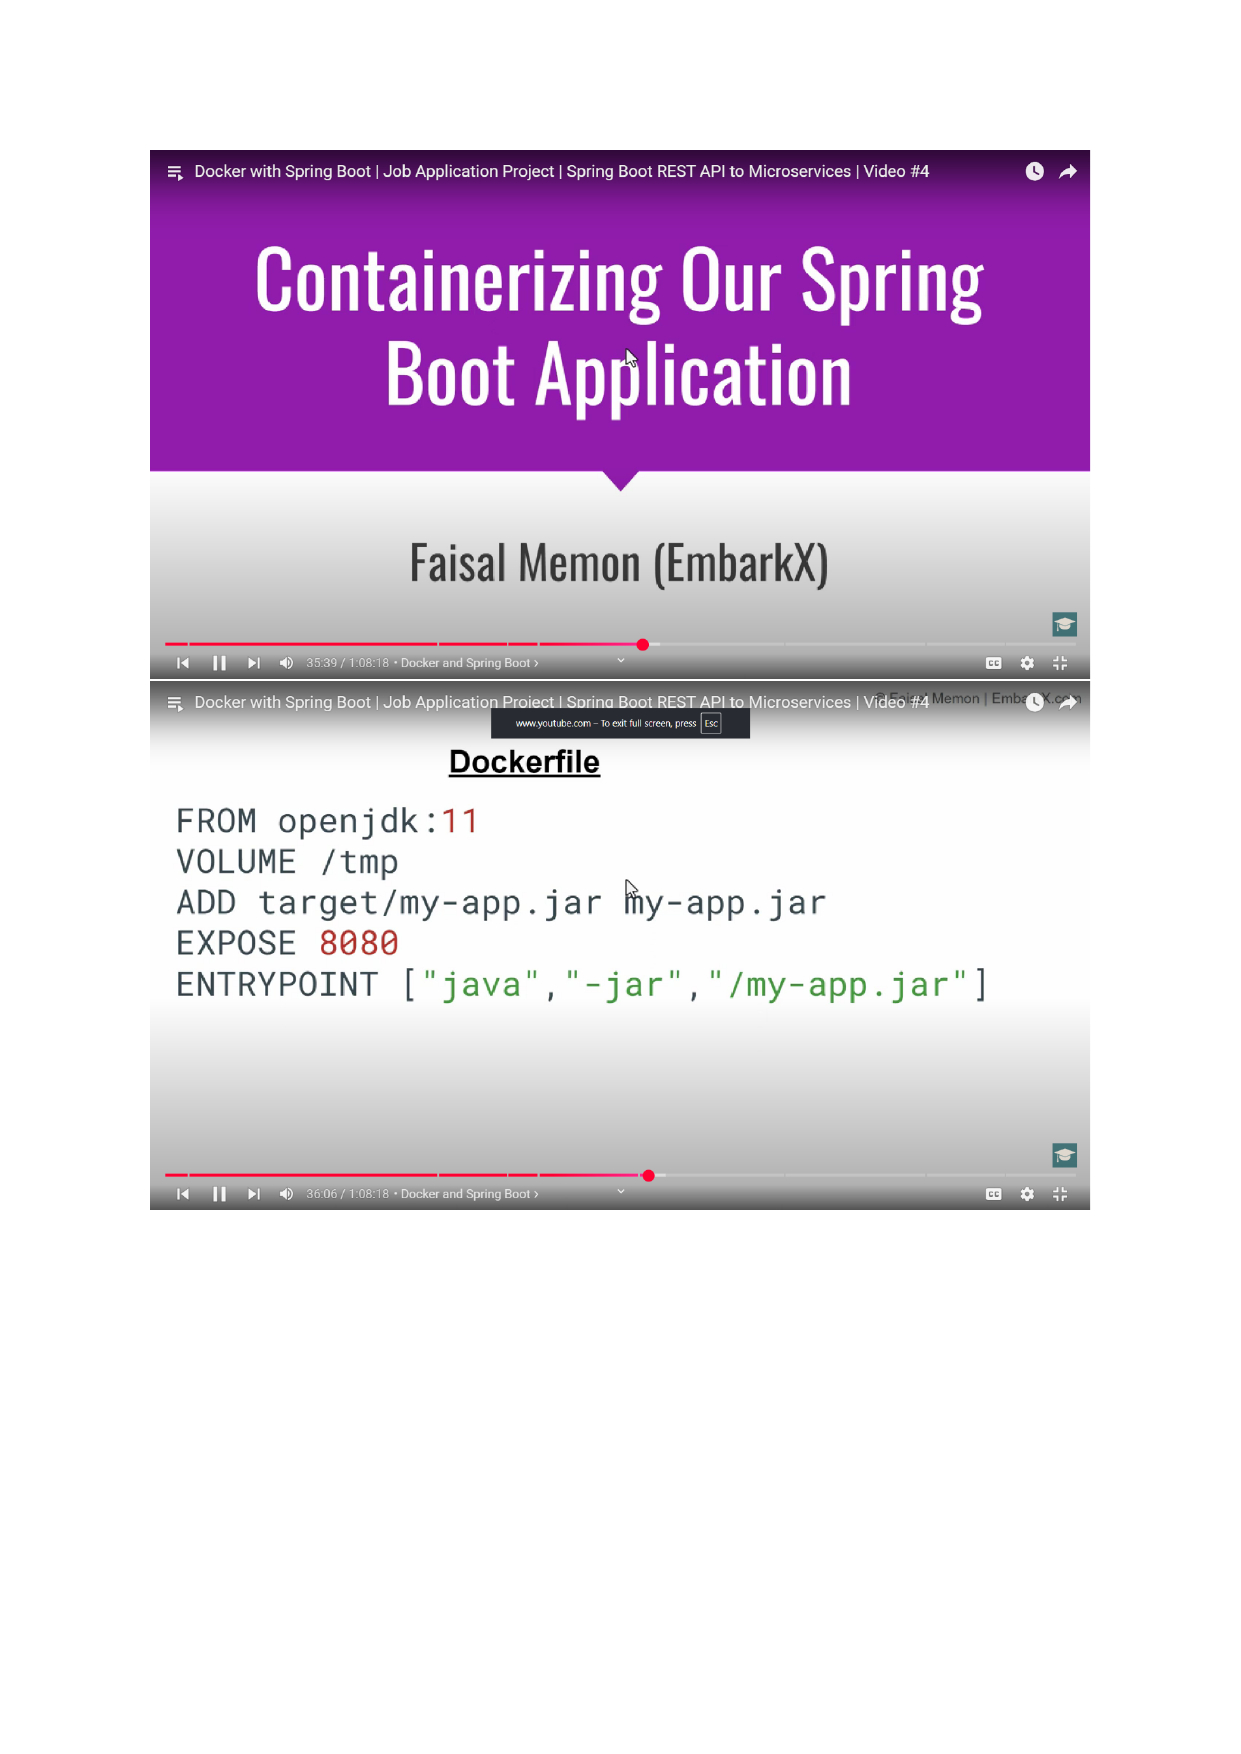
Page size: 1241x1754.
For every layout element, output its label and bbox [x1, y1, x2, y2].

picture [150, 150, 1091, 679]
picture [150, 681, 1091, 1210]
